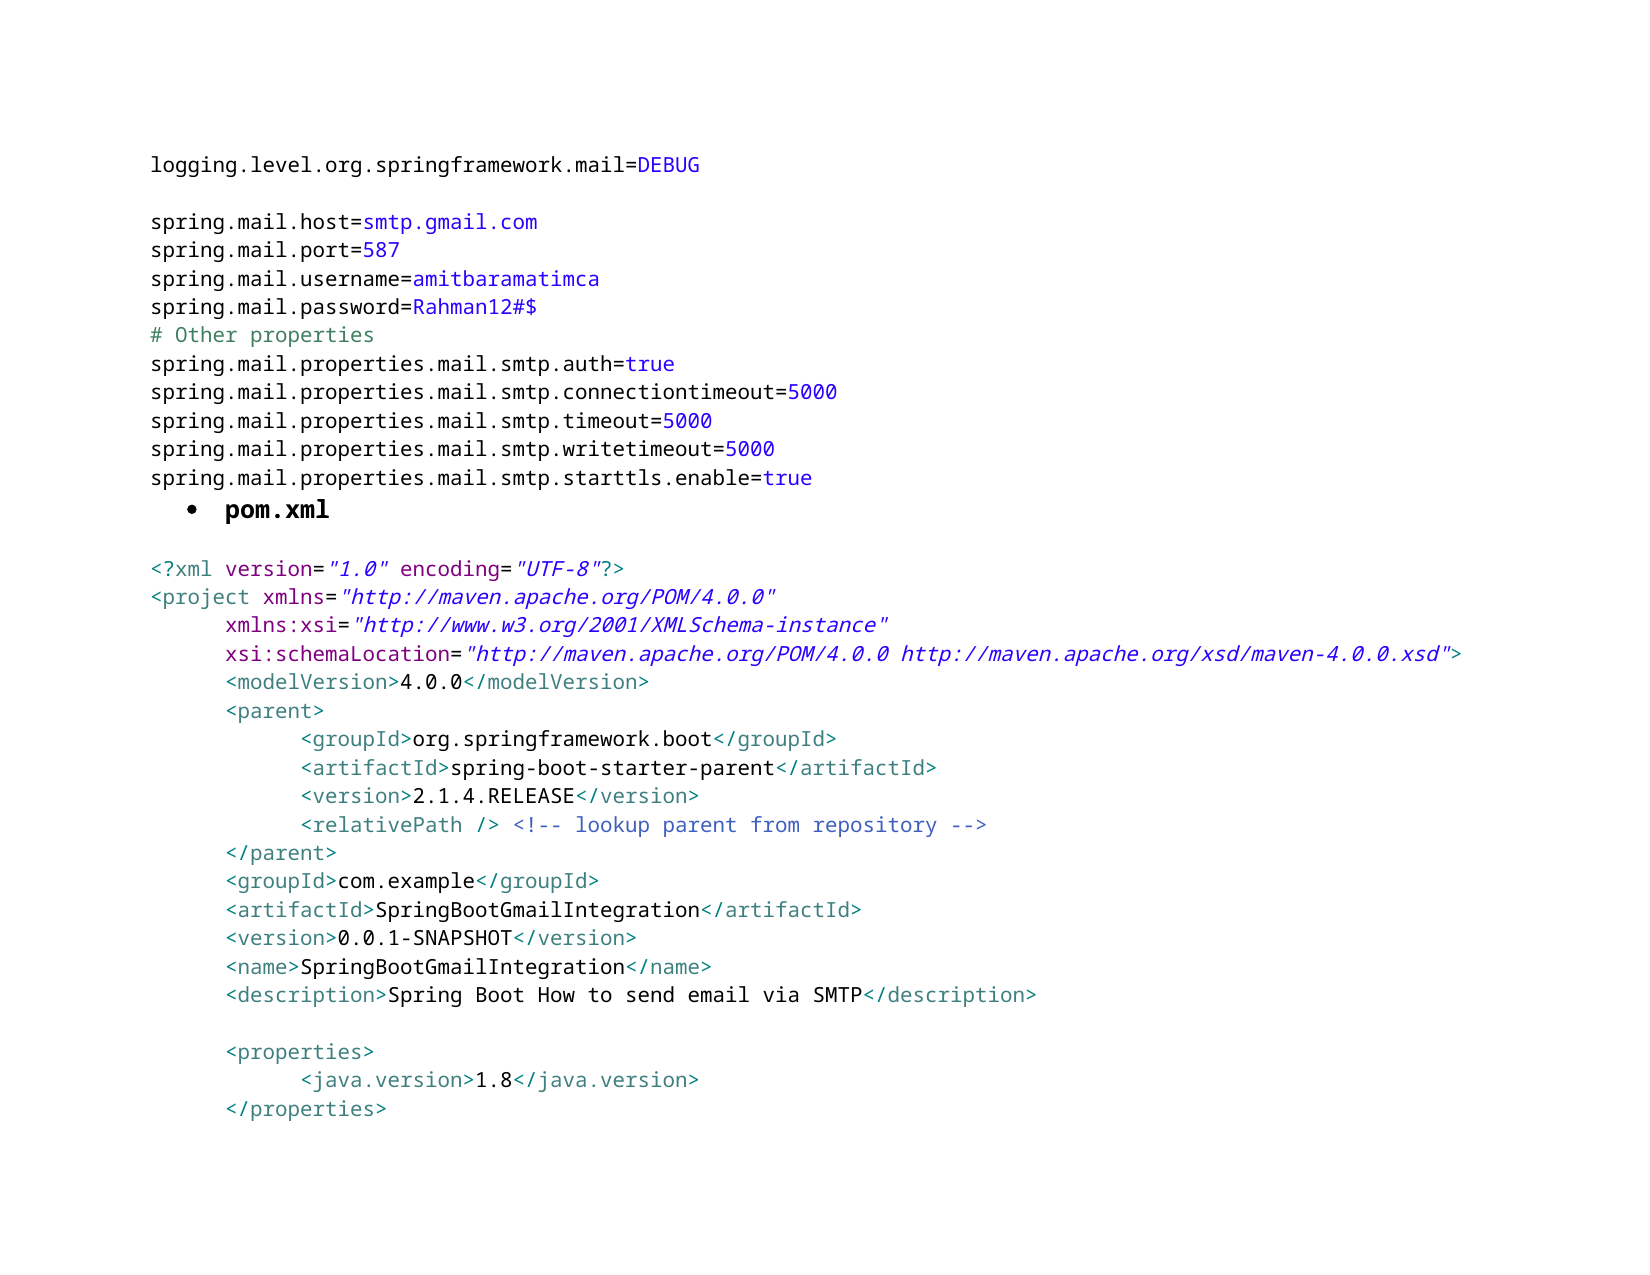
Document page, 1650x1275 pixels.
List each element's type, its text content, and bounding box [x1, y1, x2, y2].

text <version>0.0.1-SNAPSHOT</version> [150, 923, 1500, 952]
text spring.mail.password=Rahman12#$ [150, 292, 1500, 321]
text </properties> [150, 1094, 1500, 1122]
text spring.mail.properties.mail.smtp.writetimeout=5000 [150, 434, 1500, 463]
text spring.mail.properties.mail.smtp.starttls.enable=true [150, 463, 1500, 491]
text <project xmlns="http://maven.apache.org/POM/4.0.0" [150, 582, 1500, 611]
text <description>Spring Boot How to send email via SMTP</description> [150, 980, 1500, 1009]
text <groupId>org.springframework.boot</groupId> [150, 724, 1500, 753]
text <properties> [150, 1037, 1500, 1066]
text <artifactId>SpringBootGmailIntegration</artifactId> [150, 895, 1500, 923]
list pom.xml [187, 491, 1500, 525]
text <modelVersion>4.0.0</modelVersion> [150, 667, 1500, 696]
text <version>2.1.4.RELEASE</version> [150, 781, 1500, 810]
text spring.mail.properties.mail.smtp.auth=true [150, 349, 1500, 377]
text <java.version>1.8</java.version> [150, 1066, 1500, 1094]
text <relativePath /> <!-- lookup parent from repository --> [150, 810, 1500, 838]
text spring.mail.username=amitbaramatimca [150, 264, 1500, 292]
text # Other properties [150, 321, 1500, 349]
text logging.level.org.springframework.mail=DEBUG [150, 150, 1500, 178]
text spring.mail.properties.mail.smtp.connectiontimeout=5000 [150, 377, 1500, 406]
text spring.mail.host=smtp.gmail.com [150, 207, 1500, 235]
text <groupId>com.example</groupId> [150, 867, 1500, 895]
text xsi:schemaLocation="http://maven.apache.org/POM/4.0.0 http://maven.apache.org/xsd/maven-4.0.0.xsd"> [150, 639, 1500, 667]
text spring.mail.port=587 [150, 235, 1500, 264]
text <name>SpringBootGmailIntegration</name> [150, 952, 1500, 980]
text <parent> [150, 696, 1500, 724]
text xmlns:xsi="http://www.w3.org/2001/XMLSchema-instance" [150, 611, 1500, 639]
text </parent> [150, 838, 1500, 867]
text spring.mail.properties.mail.smtp.timeout=5000 [150, 406, 1500, 434]
text <artifactId>spring-boot-starter-parent</artifactId> [150, 753, 1500, 781]
text <?xml version="1.0" encoding="UTF-8"?> [150, 554, 1500, 582]
